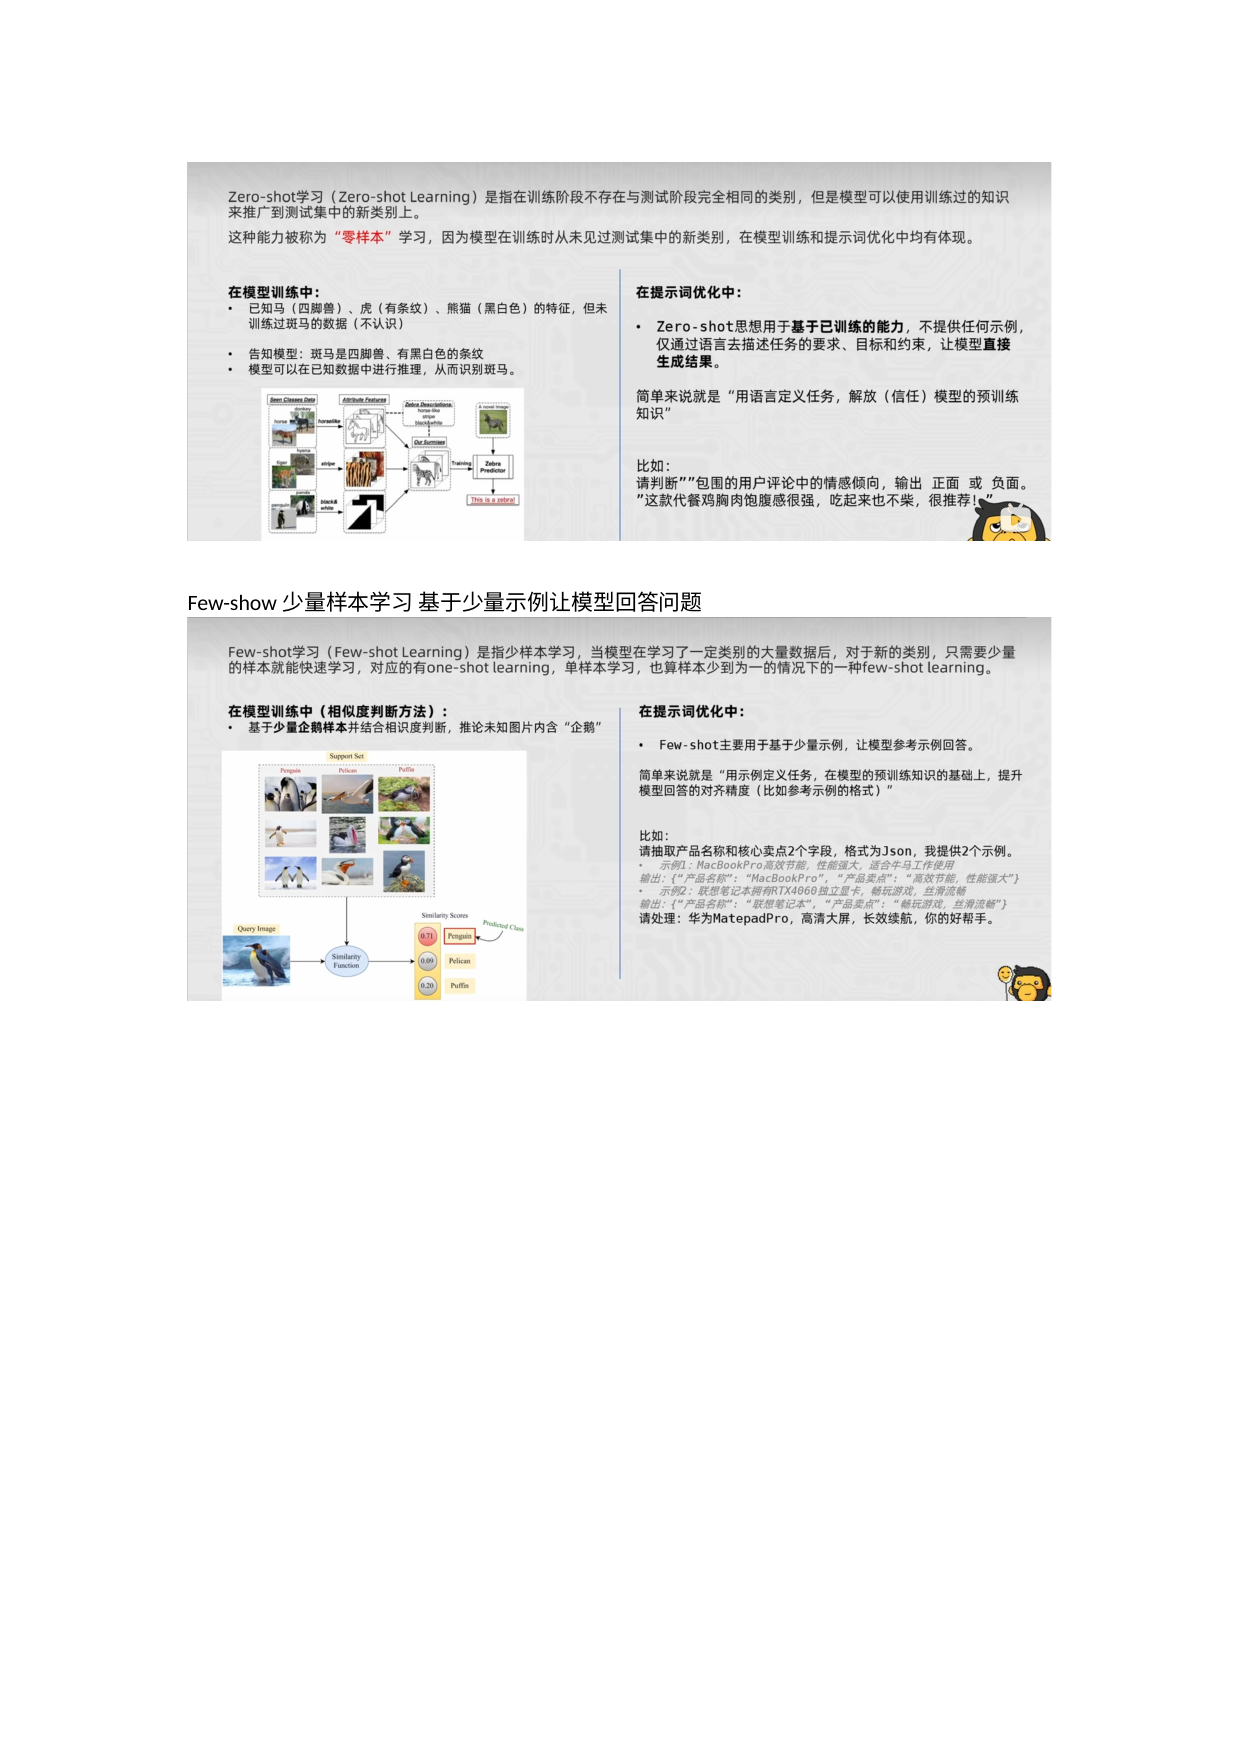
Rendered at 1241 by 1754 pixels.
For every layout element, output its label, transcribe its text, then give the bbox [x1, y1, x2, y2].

picture [187, 617, 1052, 1001]
picture [187, 162, 1052, 541]
text Few-show 少量样本学习 基于少量示例让模型回答问题 [187, 584, 1053, 617]
